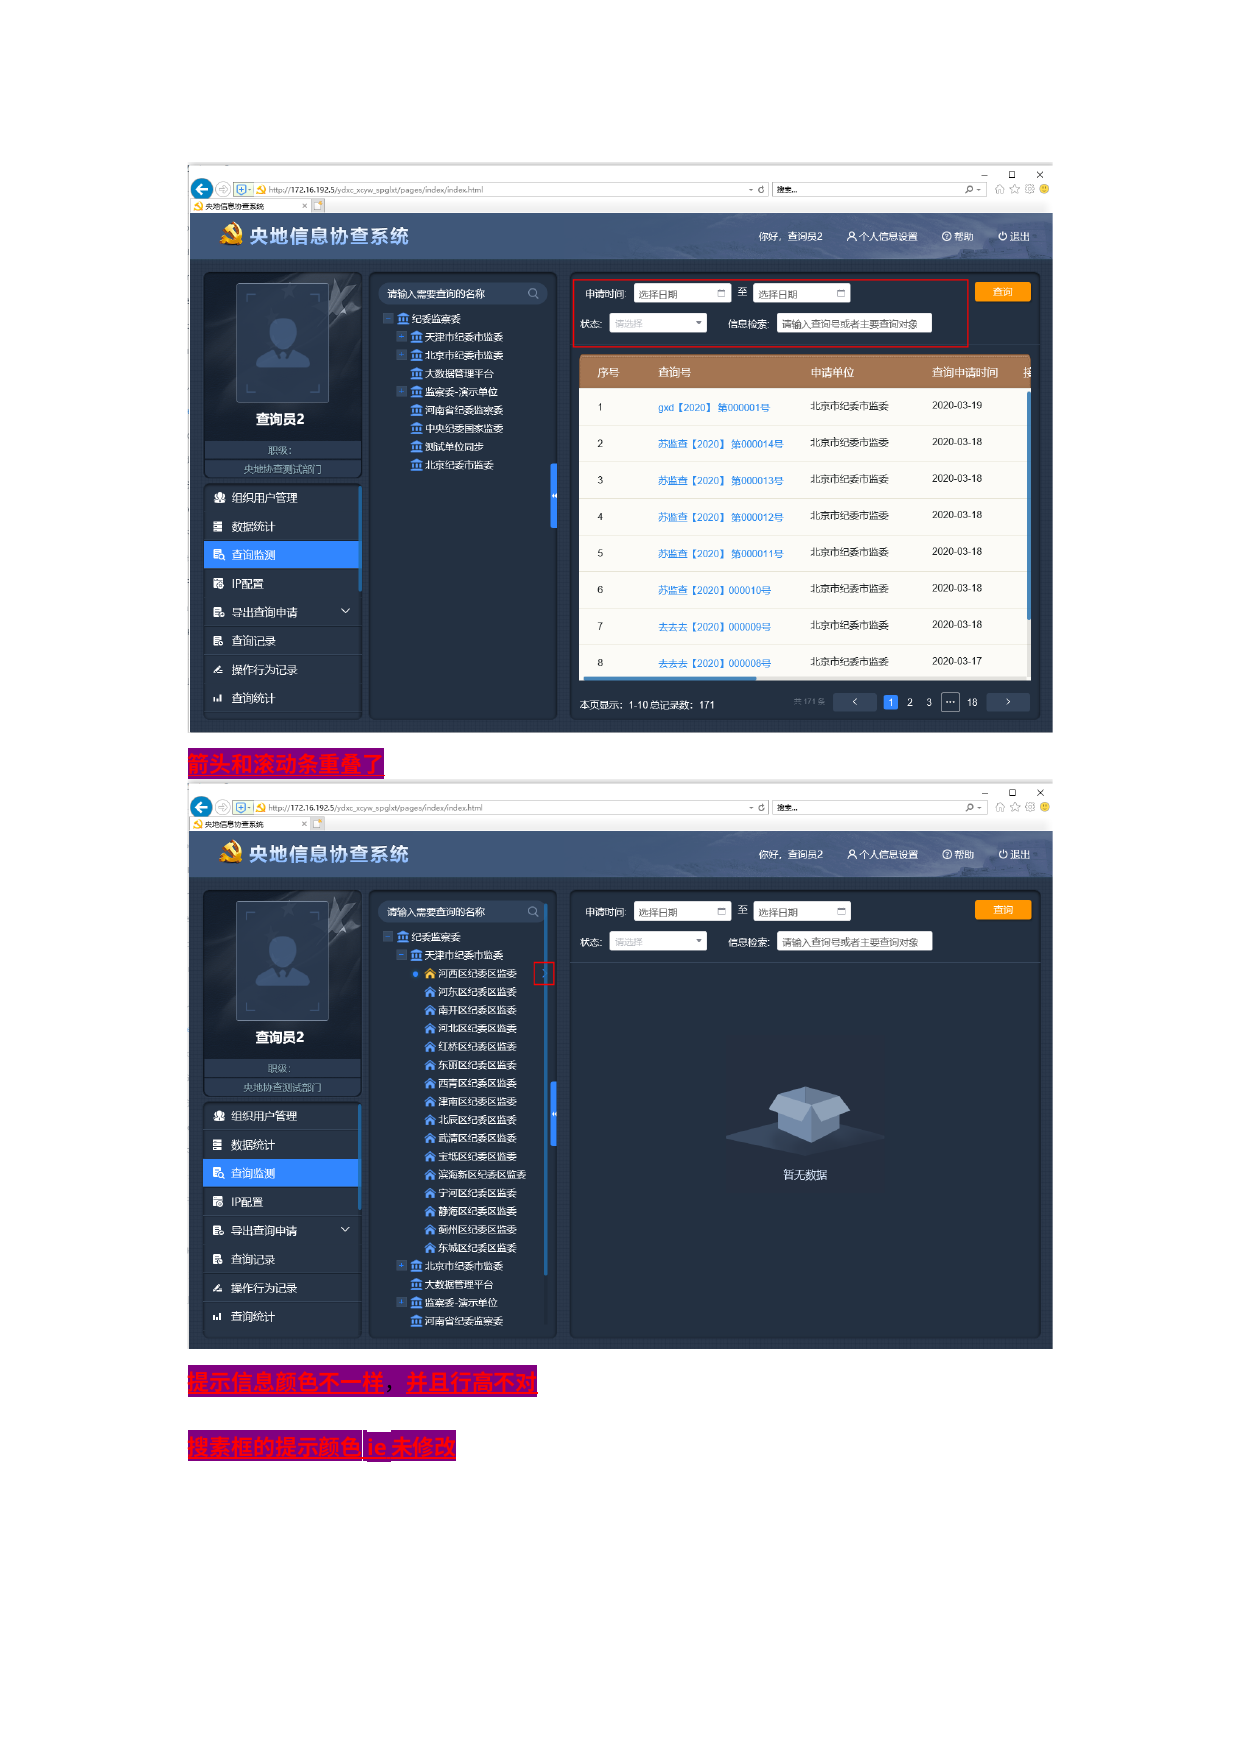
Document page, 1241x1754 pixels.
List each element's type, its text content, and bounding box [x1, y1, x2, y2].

text 搜素框的提示颜色ie未修改 [187, 1429, 1053, 1462]
text 提示信息颜色不一样，并且行高不对 [187, 1364, 1053, 1397]
picture [187, 162, 1053, 733]
text 箭头和滚动条重叠了 [187, 747, 1053, 779]
picture [187, 779, 1053, 1349]
